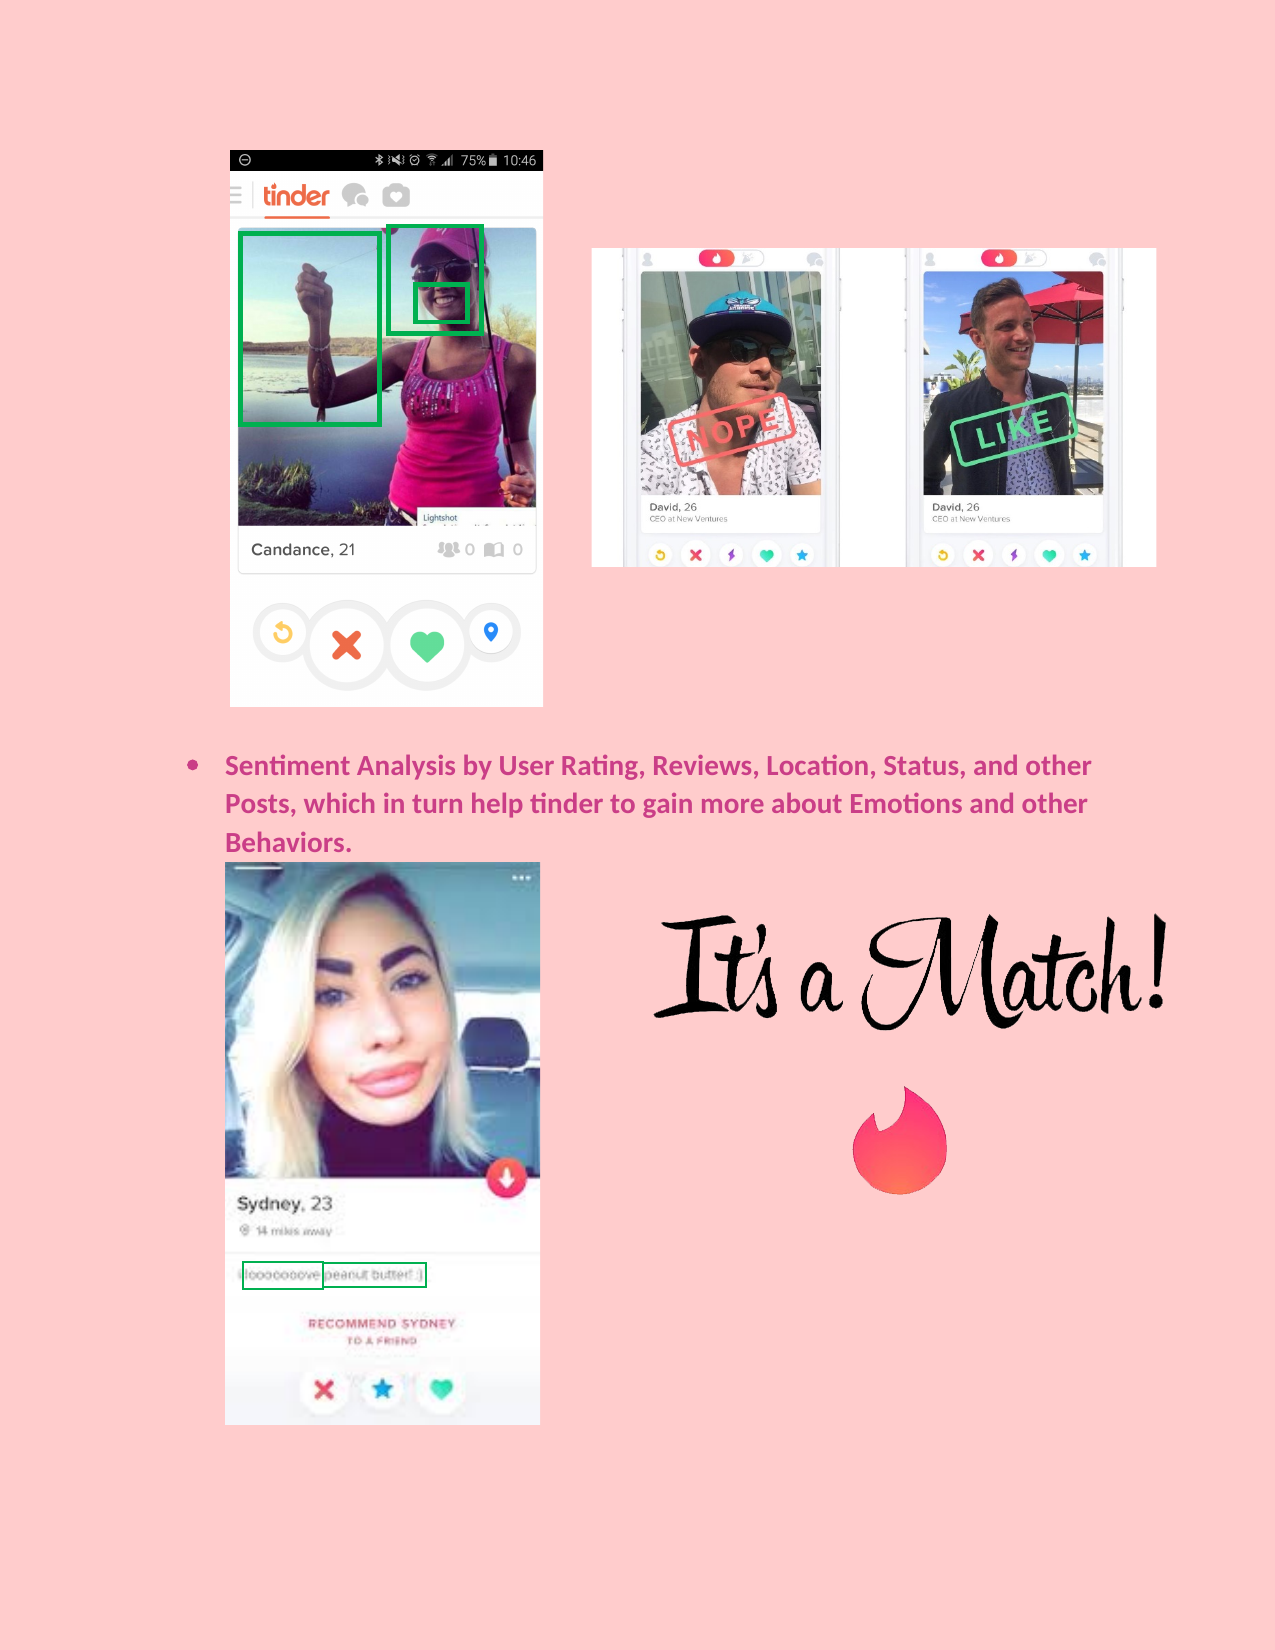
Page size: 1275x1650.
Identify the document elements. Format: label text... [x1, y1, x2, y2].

list Sentiment Analysis by User Rating, Reviews, Location, Status, and other Posts, which in turn help tinder to gain more about Emotions and other Behaviors. [187, 747, 1125, 859]
picture [641, 885, 1177, 1212]
picture [230, 150, 544, 707]
picture [591, 248, 1157, 567]
picture [225, 862, 540, 1425]
